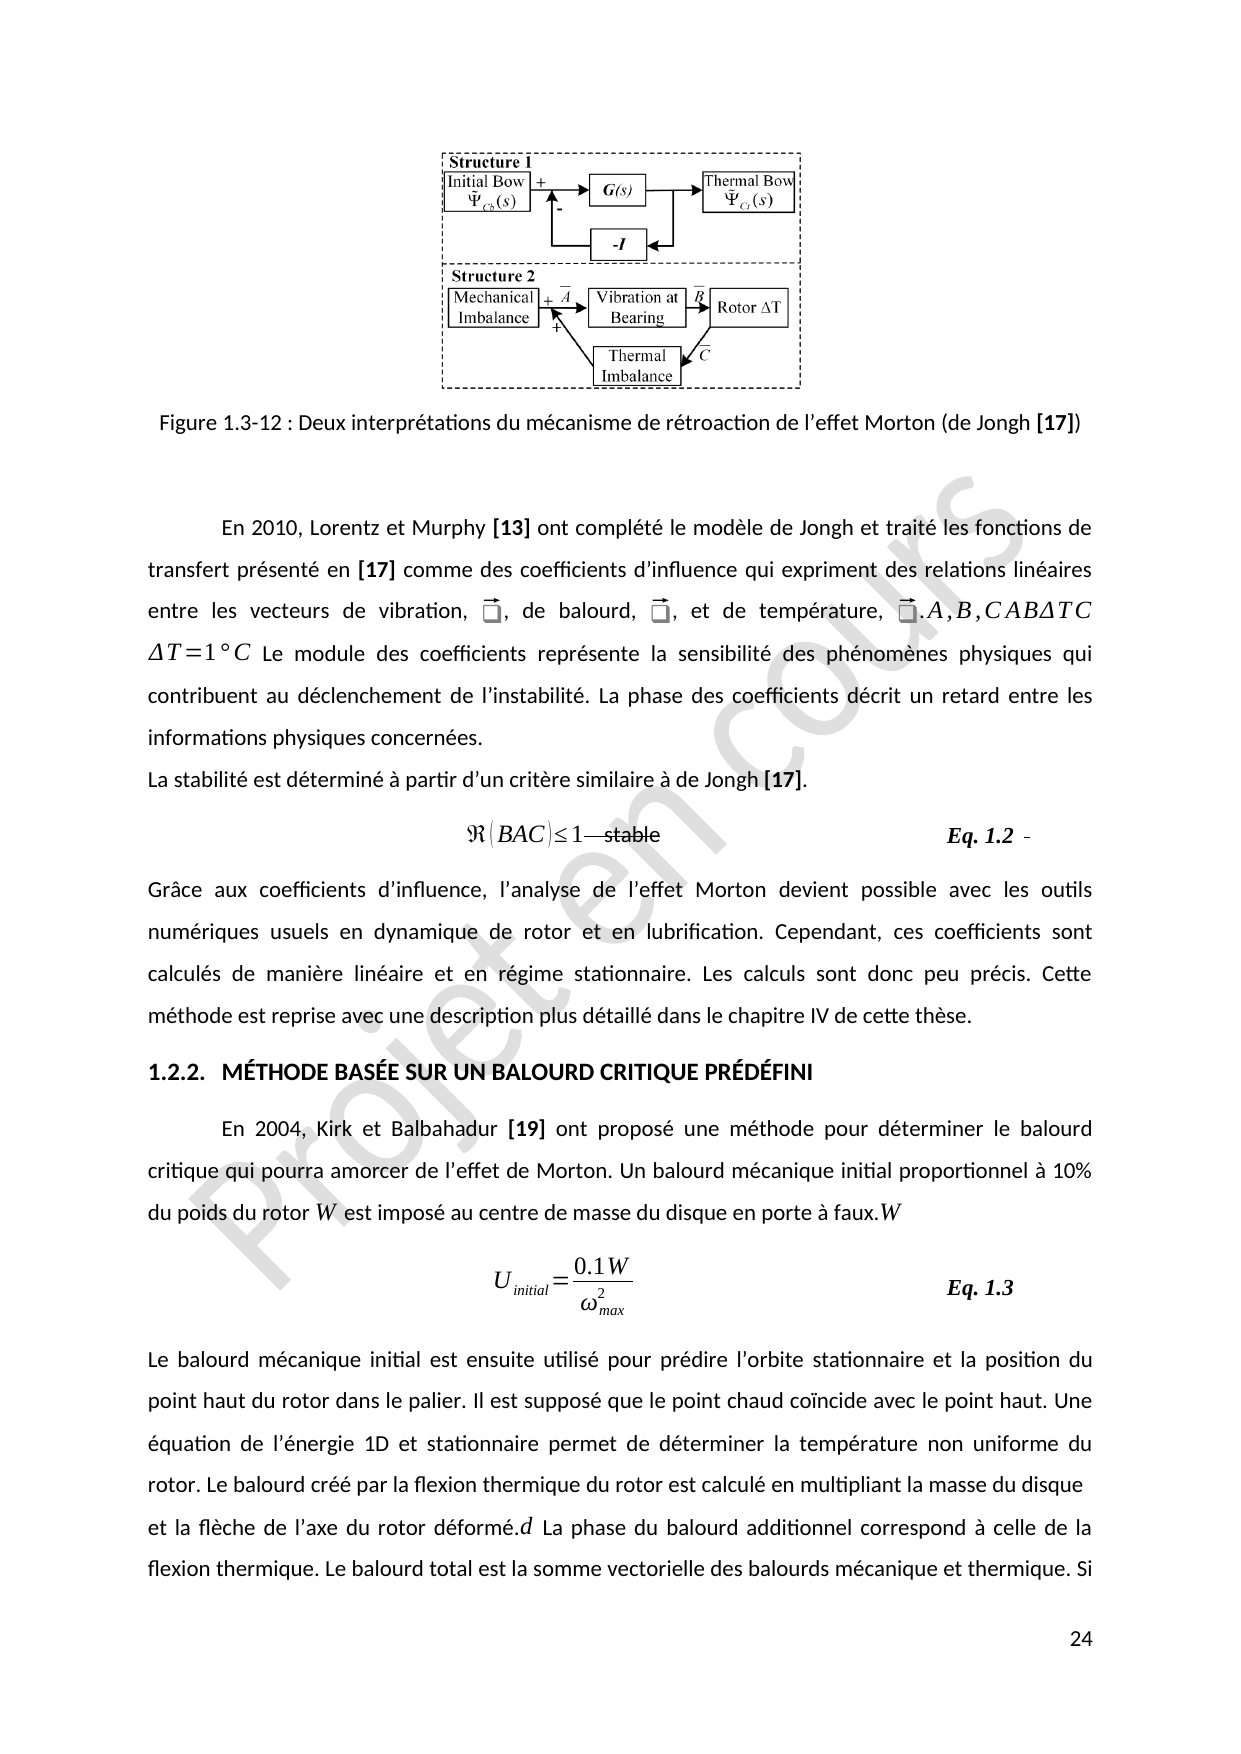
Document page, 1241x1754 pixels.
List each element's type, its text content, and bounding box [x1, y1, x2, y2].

table_header [939, 807, 1053, 875]
table_header [188, 1240, 939, 1345]
text En 2004, Kirk et Balbahadur ont proposé une méthode balourd critique pour de l’effet Morton. balourd mécanique initial est imposé au centre de masse du disque en porte à faux. [148, 1114, 1093, 1226]
text . [148, 765, 1093, 793]
text Figure 1.3-1 : Deux interprétations du mécanisme de rétroaction de l’effet Morton (de Jongh ) [148, 408, 1093, 436]
picture [438, 147, 802, 394]
text En 2010, Lorentz et Murphy ont complété l m de Jongh et traité les fonctions de transfert présenté en comme es coefficients d’influence [148, 513, 1093, 751]
table_header stable [188, 807, 939, 875]
table_header [939, 1240, 1053, 1345]
subtitle Méthode balourd critique prédéfini [148, 1056, 1093, 1086]
text Grâce coefficients d’influence, l’analyse de l’effet Morton devient possible avec les outils numériques en dynamique de rotor et en lubrification. Cependant, ces coefficients sont calculés de manière linéaire et en régime stationnaire. es calculs sont peu précis. ne description plus détaillé chapitre IV cette thèse. [148, 875, 1093, 1029]
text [148, 1345, 1093, 1583]
